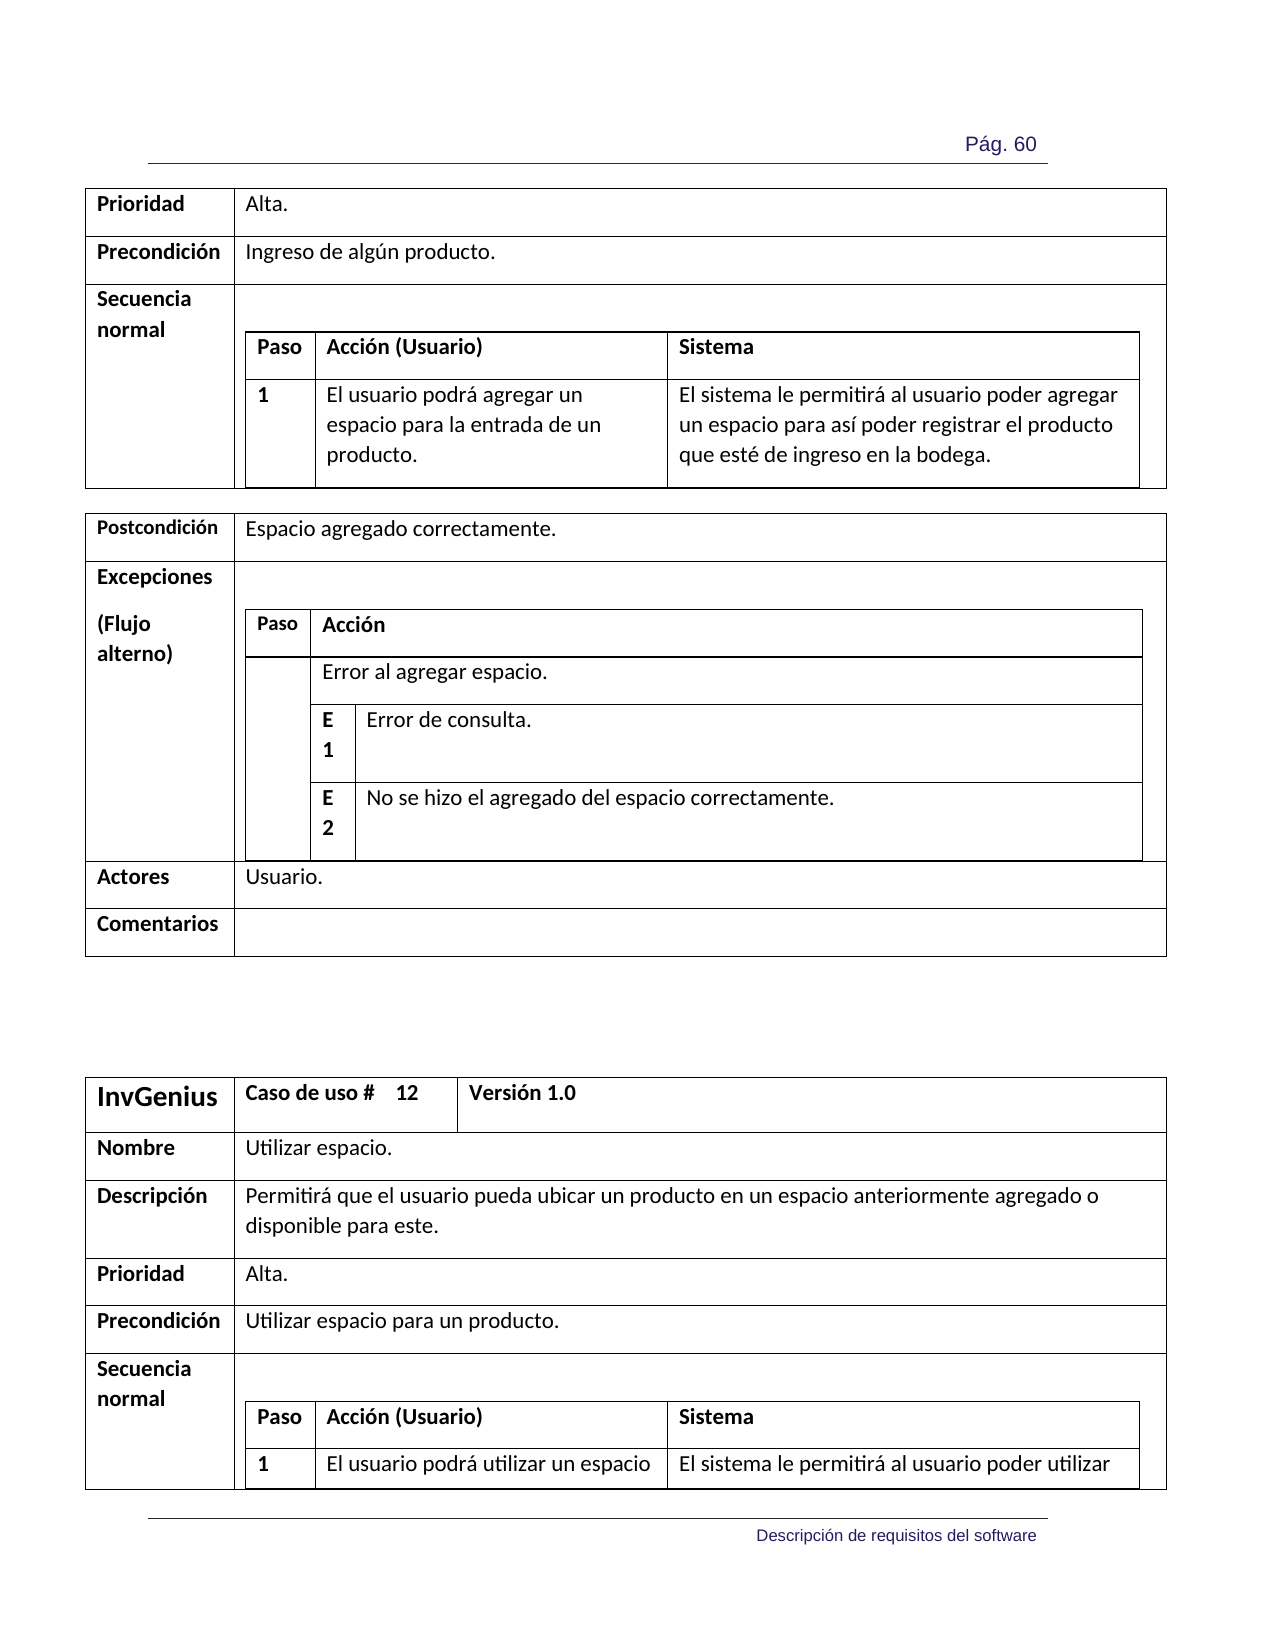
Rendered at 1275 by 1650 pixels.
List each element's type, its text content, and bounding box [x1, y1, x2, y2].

table_cell Prioridad [86, 1259, 234, 1305]
table_cell Nombre [86, 1133, 234, 1180]
table_header Postcondición [86, 514, 234, 561]
table_cell Excepciones (Flujo alterno) [86, 562, 234, 861]
table_cell Descripción [86, 1181, 234, 1258]
table_cell [235, 285, 1166, 488]
table_header InvGenius [86, 1078, 234, 1132]
table_cell Precondición [86, 1306, 234, 1353]
table_header Versión 1.0 [458, 1078, 1166, 1132]
table_header Caso de uso # 12 [235, 1078, 457, 1132]
table_cell [235, 1354, 1166, 1489]
table_cell Secuencia normal [86, 285, 234, 488]
table_cell Actores [86, 862, 234, 908]
table_header Espacio agregado correctamente. [235, 514, 1166, 561]
table_cell [235, 909, 1166, 956]
table_cell Alta. [235, 1259, 1166, 1305]
table_cell Permitirá que el usuario pueda ubicar un producto en un espacio anteriormente agregado o disponible para este. [235, 1181, 1166, 1258]
table_cell Ingreso de algún producto. [235, 237, 1166, 283]
table_cell Utilizar espacio para un producto. [235, 1306, 1166, 1353]
table_cell Precondición [86, 237, 234, 283]
table_cell Usuario. [235, 862, 1166, 908]
table_cell Comentarios [86, 909, 234, 956]
table_cell Utilizar espacio. [235, 1133, 1166, 1180]
table_cell Secuencia normal [86, 1354, 234, 1489]
table_cell Alta. [235, 189, 1166, 236]
table_cell Prioridad [86, 189, 234, 236]
table_cell [235, 562, 1166, 861]
